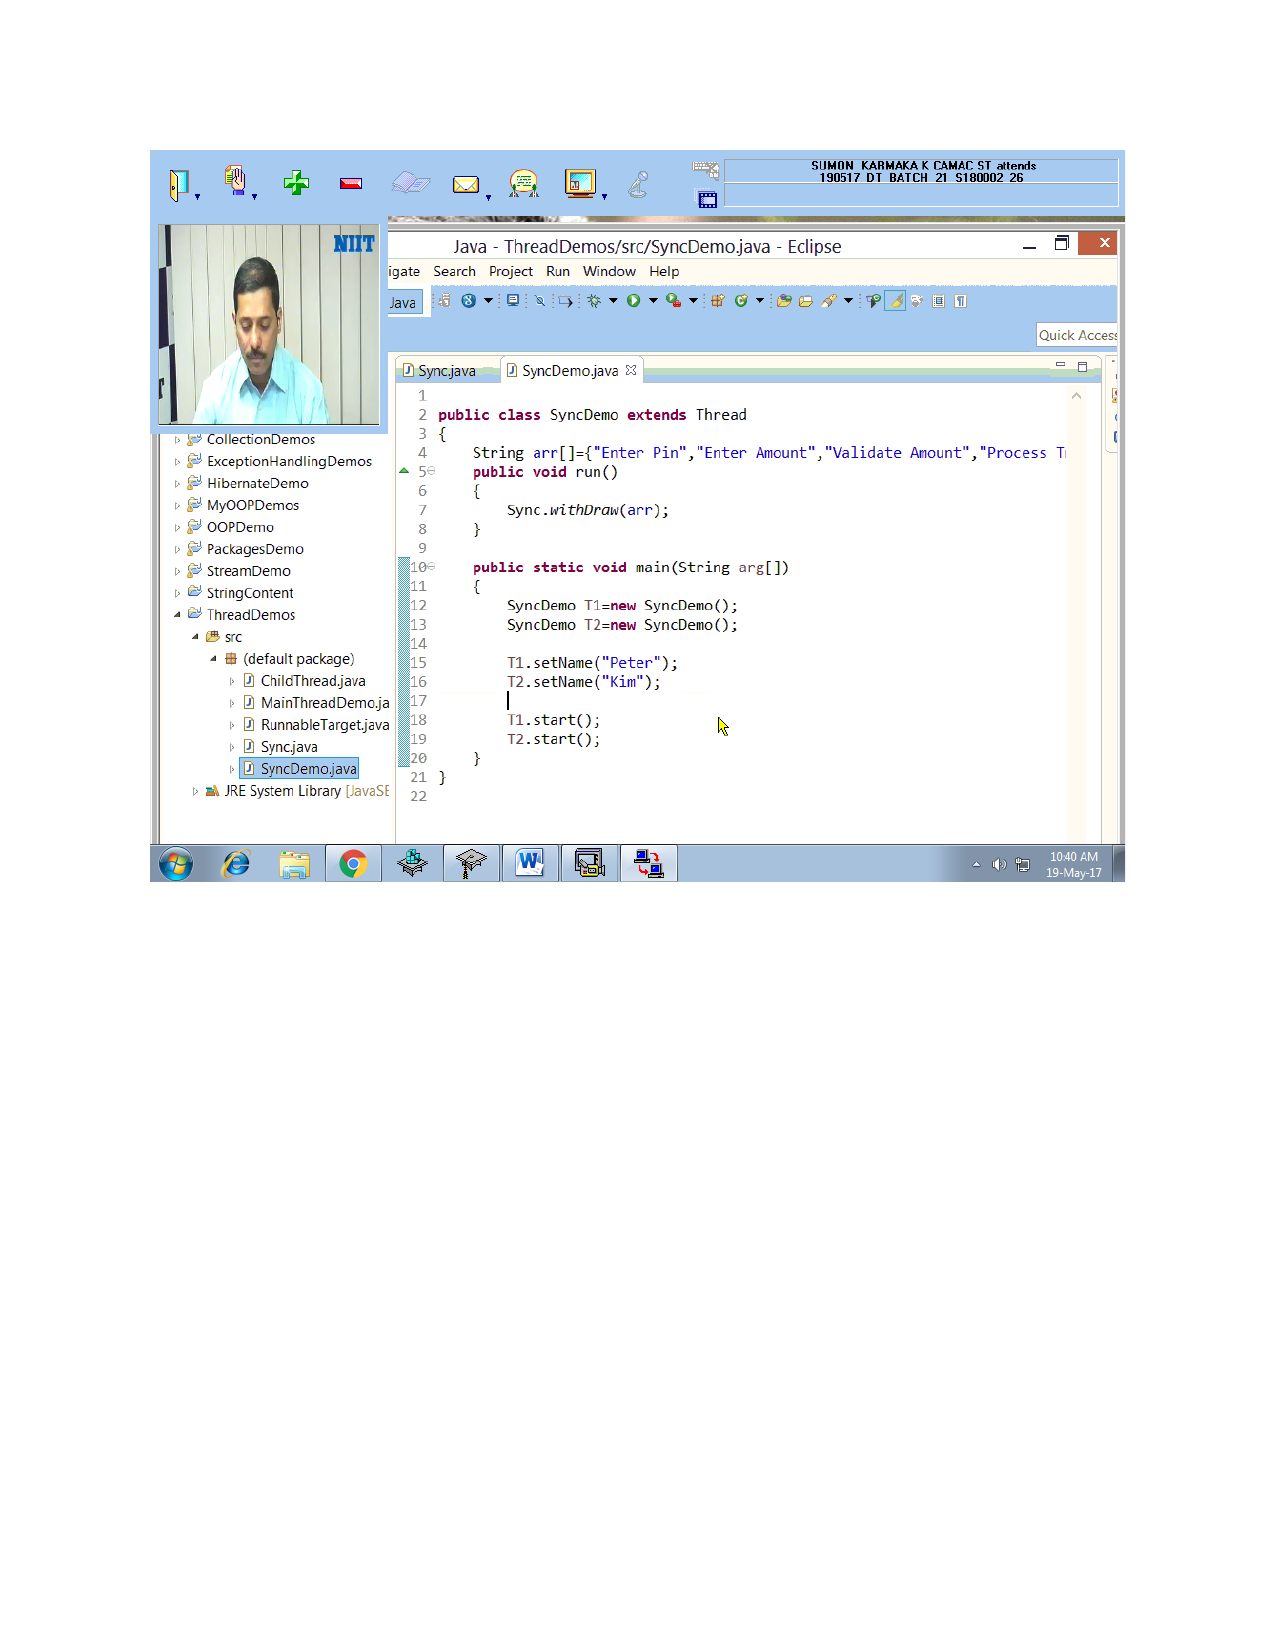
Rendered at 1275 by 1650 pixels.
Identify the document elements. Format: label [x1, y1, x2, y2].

picture [150, 150, 1125, 882]
